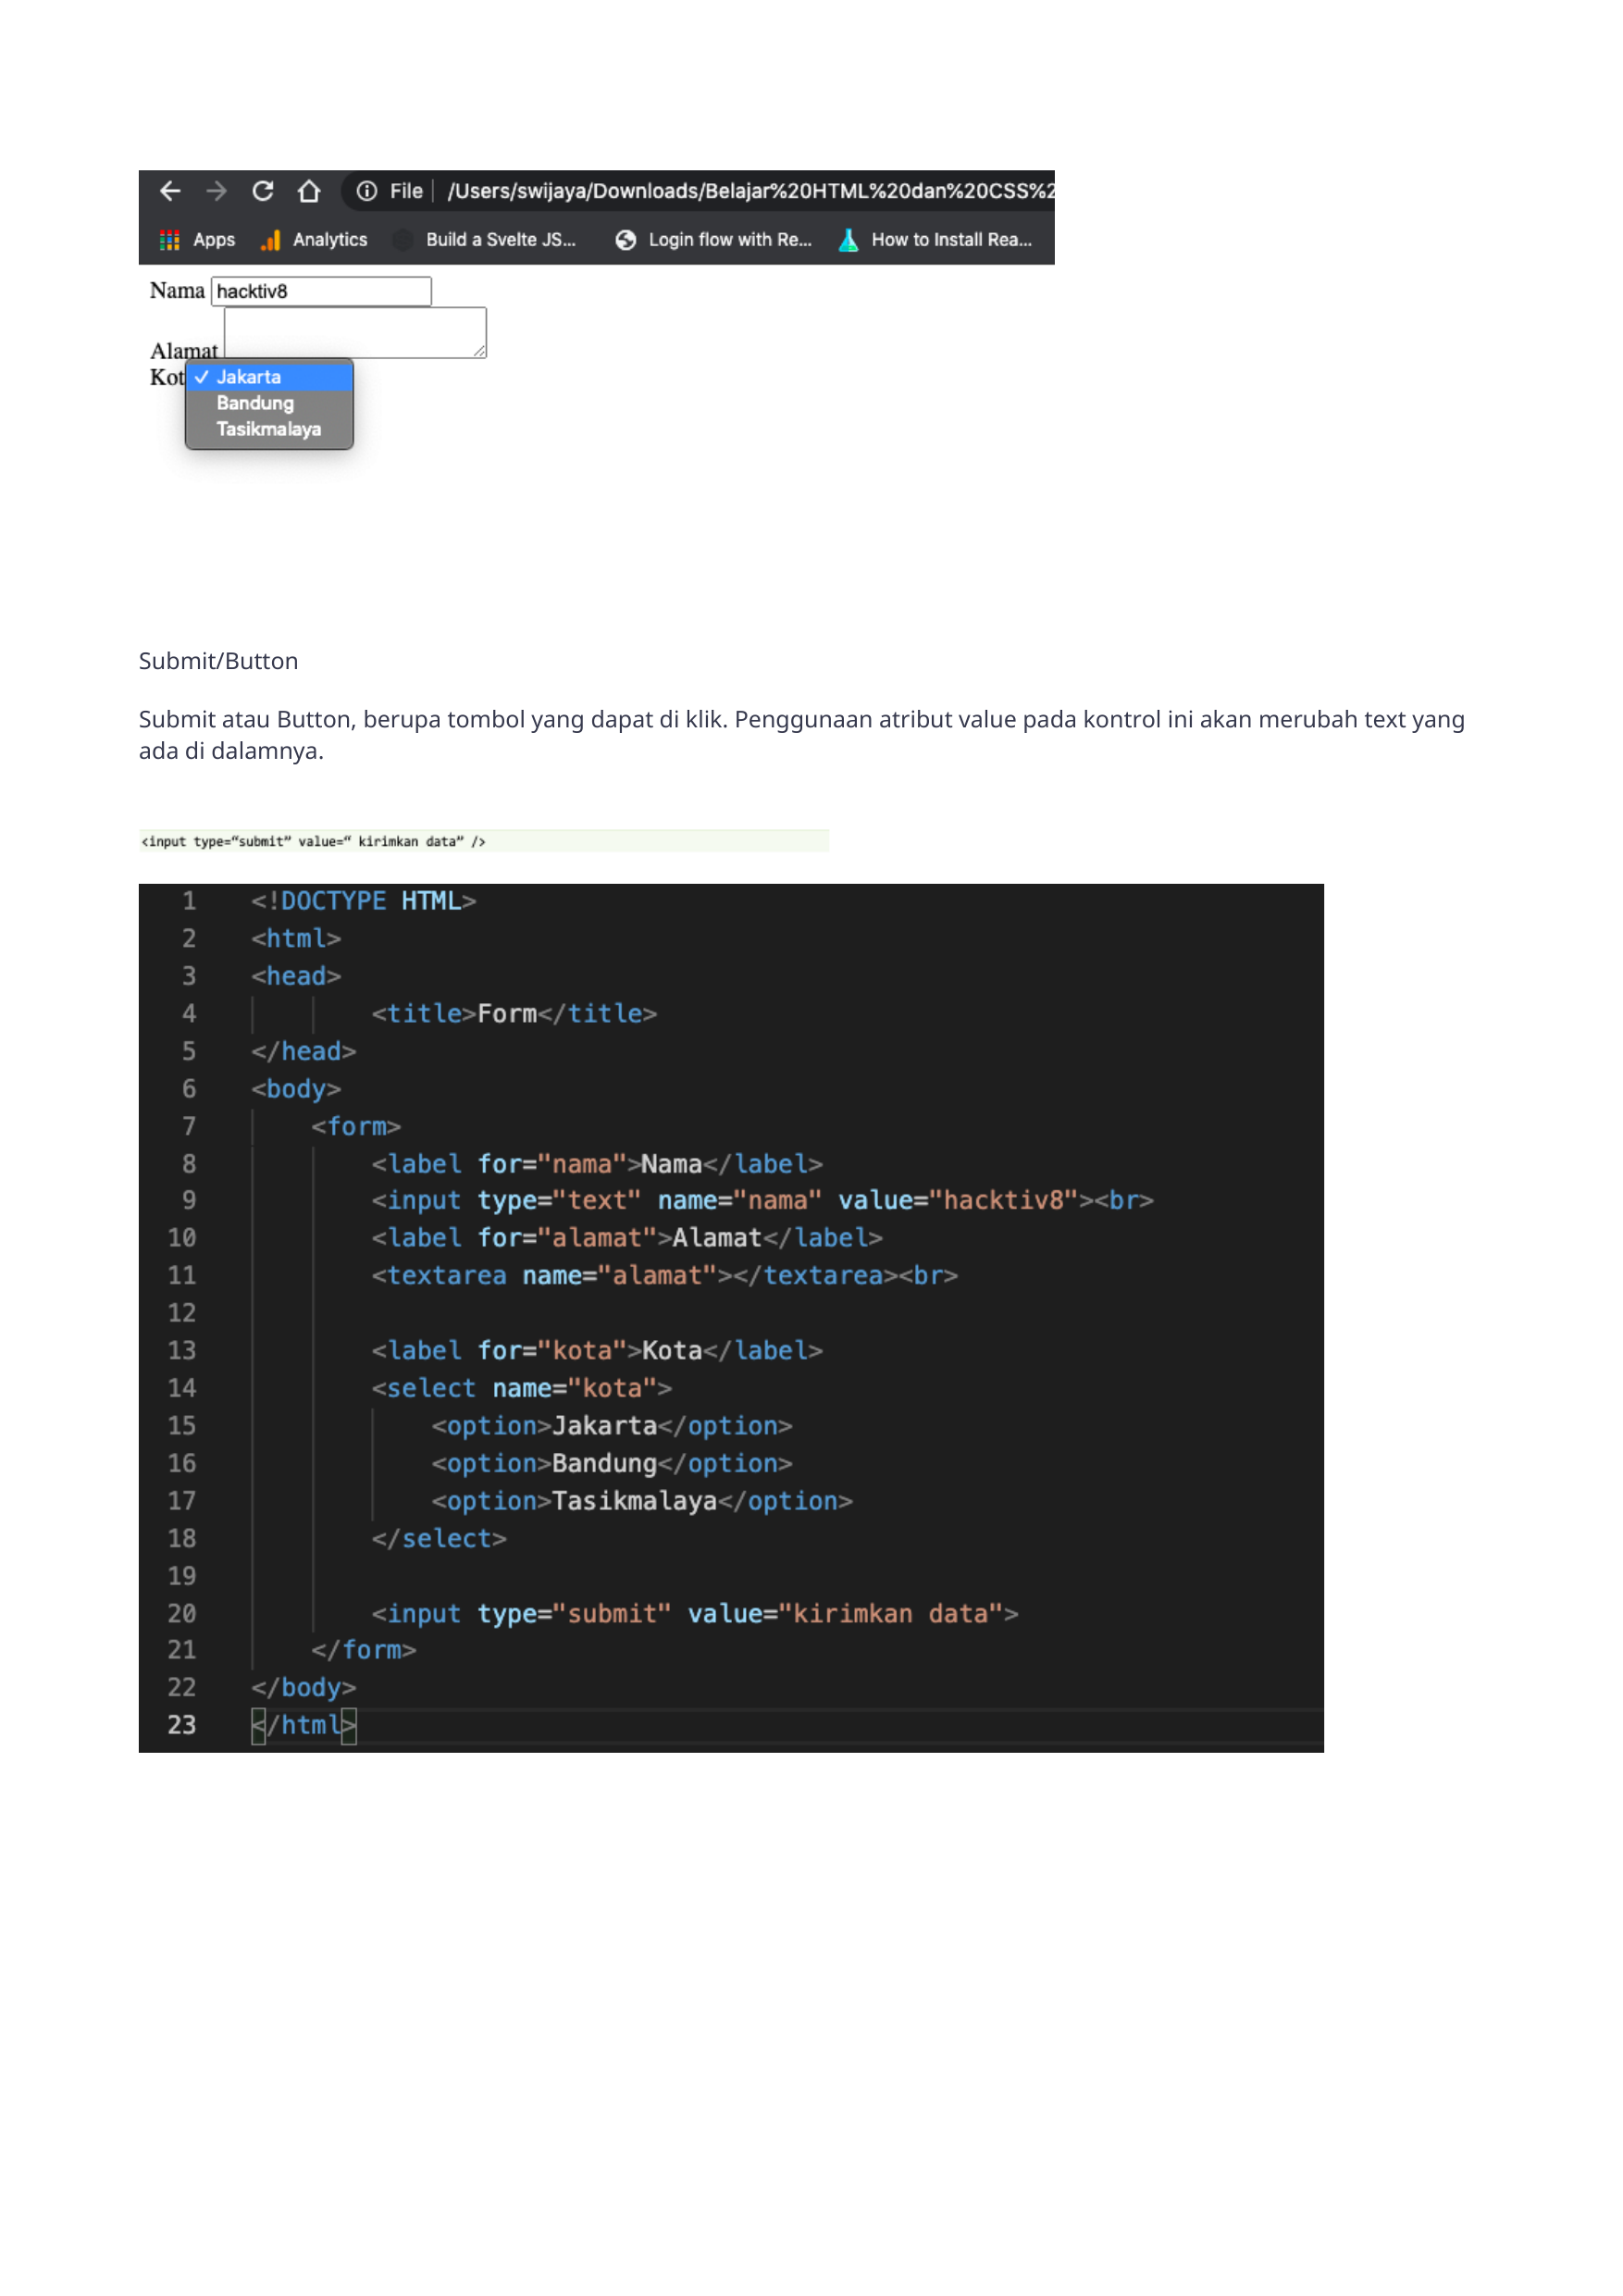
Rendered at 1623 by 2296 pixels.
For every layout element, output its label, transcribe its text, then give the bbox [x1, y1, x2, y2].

text Submit/Button [139, 644, 1484, 676]
picture [139, 884, 1325, 1753]
picture [139, 829, 830, 857]
text Submit atau Button, berupa tombol yang dapat di klik. Penggunaan atribut value pada kontrol ini akan merubah text yang ada di dalamnya. [139, 703, 1484, 857]
picture [139, 170, 1055, 559]
